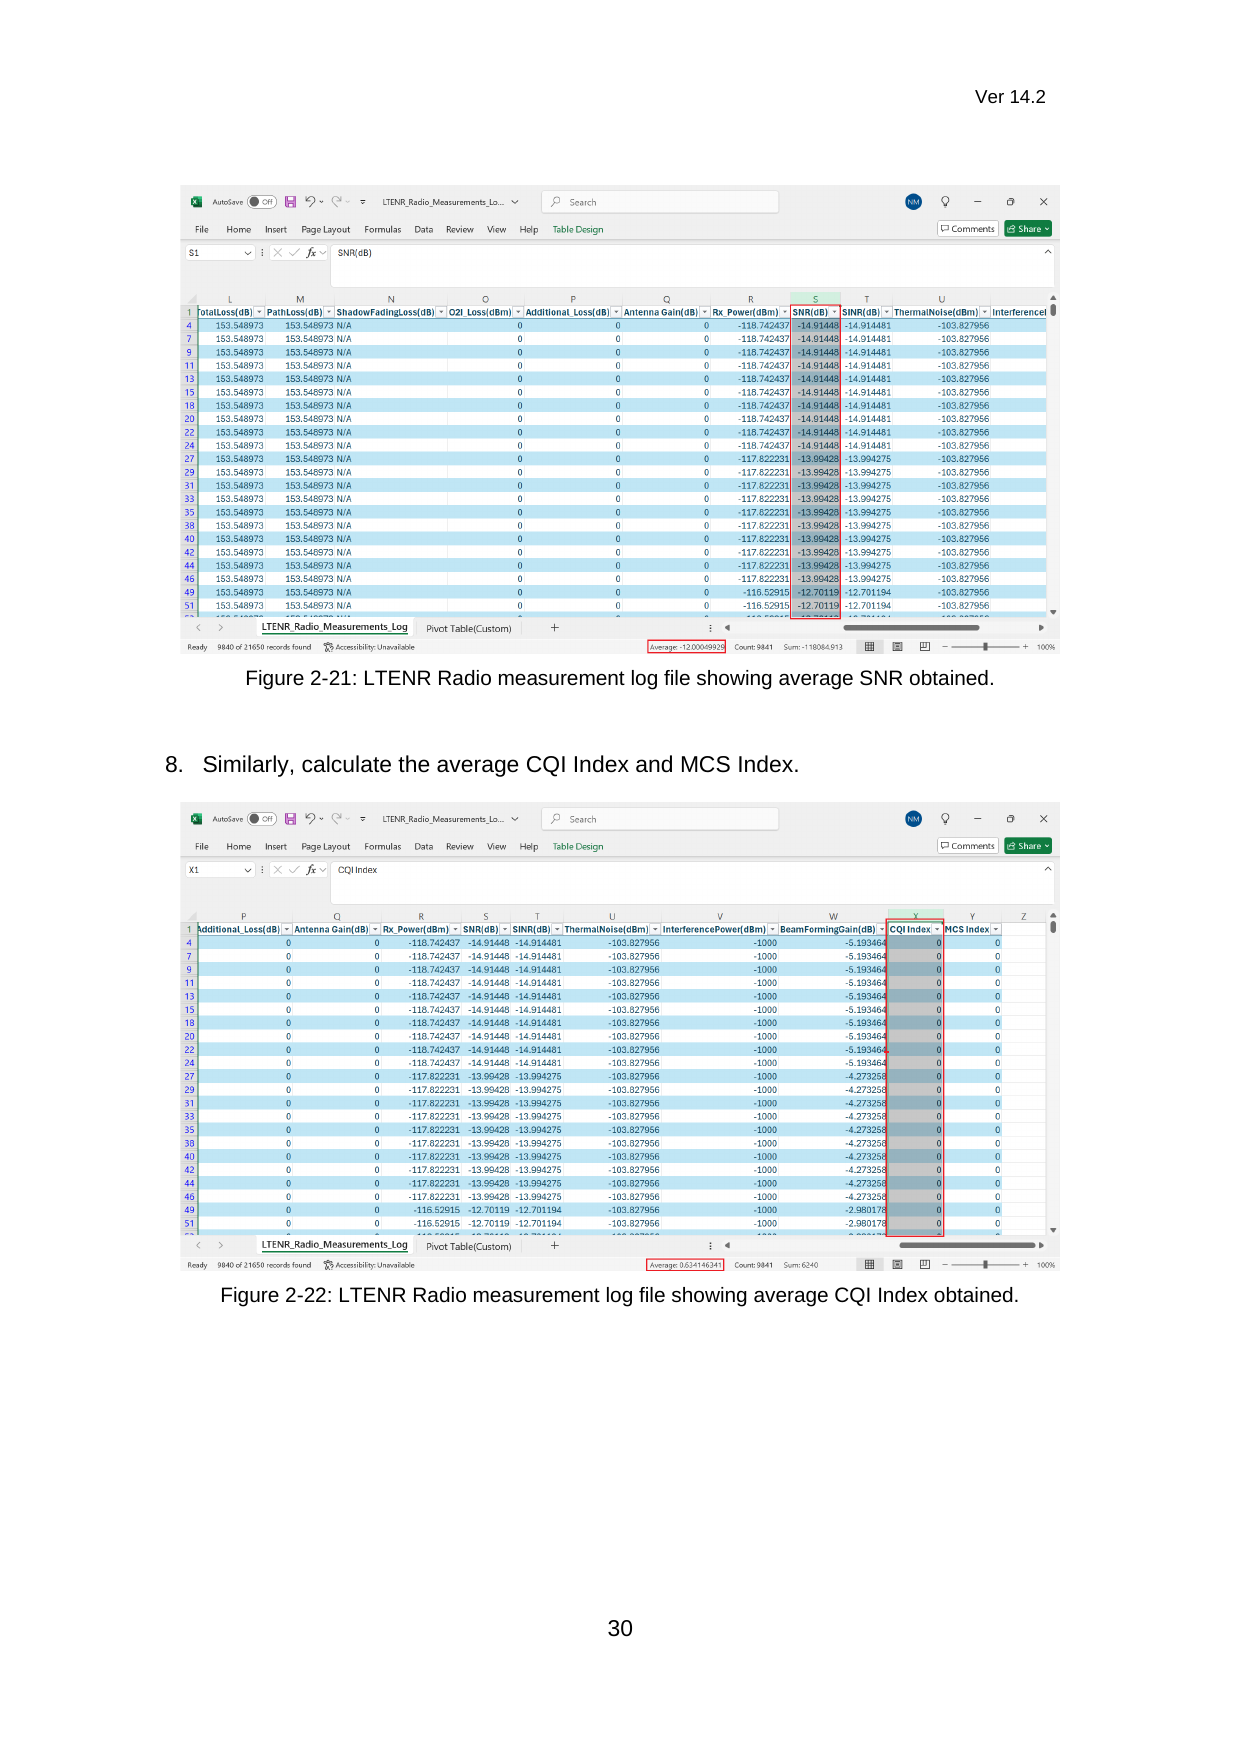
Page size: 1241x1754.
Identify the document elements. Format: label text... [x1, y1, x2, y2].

picture [180, 185, 1060, 654]
list Similarly, calculate the average CQI Index and MCS Index. [165, 751, 1090, 777]
picture [180, 802, 1060, 1271]
